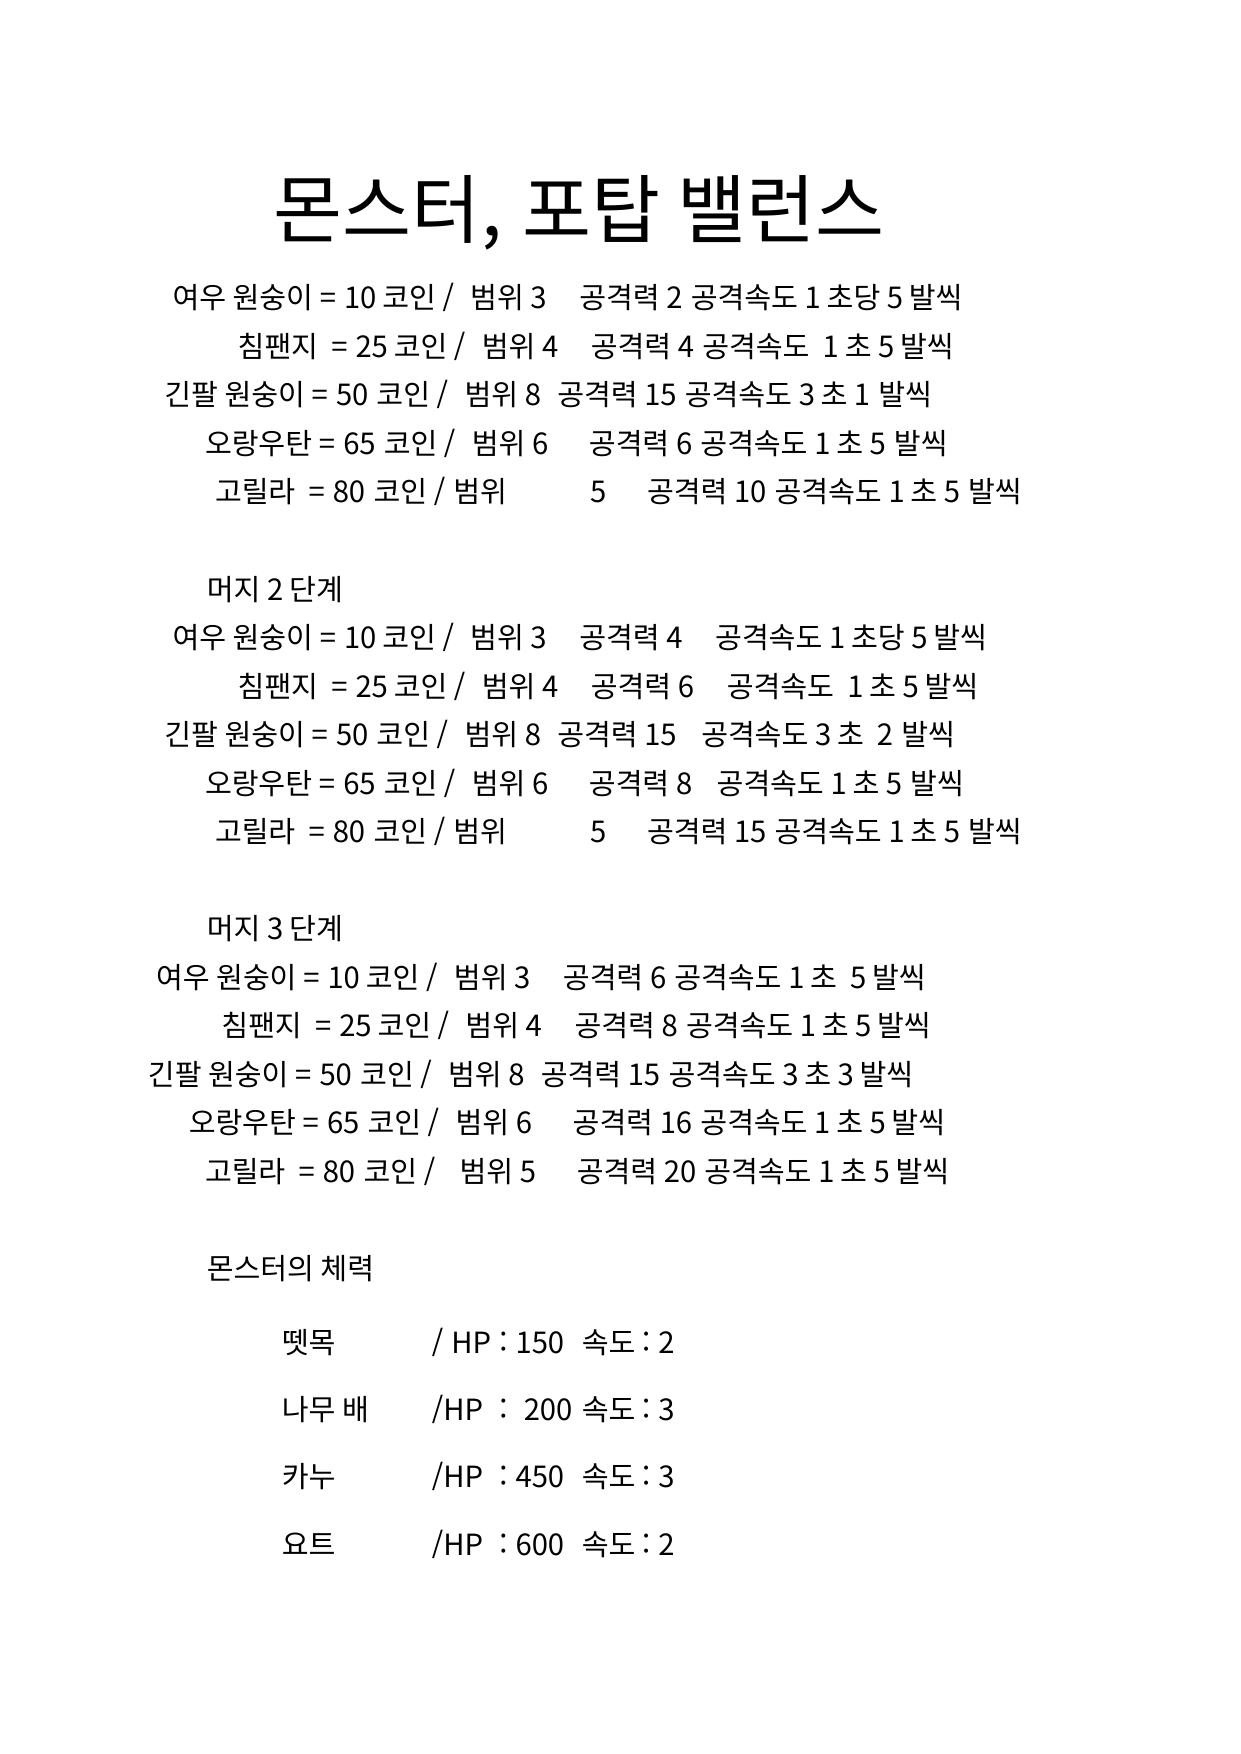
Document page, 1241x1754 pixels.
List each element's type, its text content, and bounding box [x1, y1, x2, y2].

text 여우 원숭이 = 10코인 / 범위 3 공격력 2 공격속도 1초당 5발씩 [148, 275, 1090, 317]
text 카누 /HP : 450 속도 : 3 [282, 1454, 1090, 1496]
text 나무 배 /HP : 200 속도 : 3 [282, 1387, 1090, 1429]
text 여우 원숭이 = 10코인 / 범위 3 공격력 4 공격속도 1초당 5발씩 [148, 615, 1090, 657]
text 오랑우탄 = 65 코인 / 범위 6 공격력 8 공격속도 1초 5 발씩 [148, 760, 1090, 803]
text 몬스터, 포탑 밸런스 [148, 150, 1090, 259]
text 오랑우탄 = 65 코인 / 범위 6 공격력 16 공격속도 1초 5발씩 [148, 1100, 1090, 1142]
text 고릴라 = 80 코인 / 범위 5 공격력 20 공격속도 1초 5발씩 [148, 1149, 1090, 1191]
text 몬스터의 체력 [207, 1246, 1090, 1288]
text 긴팔 원숭이 = 50 코인 / 범위 8 공격력 15 공격속도 3초 3발씩 [148, 1052, 1090, 1094]
text 머지 2단계 [207, 566, 1090, 608]
text 침팬지 = 25코인 / 범위 4 공격력 4 공격속도 1초 5발씩 [148, 323, 1090, 366]
text 머지 3단계 [207, 906, 1090, 948]
text 침팬지 = 25코인 / 범위 4 공격력 8 공격속도 1초 5발씩 [148, 1003, 1090, 1045]
text 여우 원숭이 = 10코인 / 범위 3 공격력 6 공격속도 1초 5발씩 [148, 954, 1090, 997]
text 침팬지 = 25코인 / 범위 4 공격력 6 공격속도 1초 5발씩 [148, 663, 1090, 706]
text 요트 /HP : 600 속도 : 2 [282, 1521, 1090, 1563]
text 긴팔 원숭이 = 50 코인 / 범위 8 공격력 15 공격속도 3초 1 발씩 [148, 372, 1090, 414]
text 오랑우탄 = 65 코인 / 범위 6 공격력 6 공격속도 1초 5 발씩 [148, 421, 1090, 463]
text 긴팔 원숭이 = 50 코인 / 범위 8 공격력 15 공격속도 3초 2 발씩 [148, 712, 1090, 754]
text 고릴라 = 80 코인 / 범위 5 공격력 15 공격속도 1초 5 발씩 [207, 809, 1090, 851]
text 고릴라 = 80 코인 / 범위 5 공격력 10 공격속도 1초 5 발씩 [207, 469, 1090, 511]
text 뗏목 / HP : 150 속도 : 2 [282, 1319, 1090, 1362]
